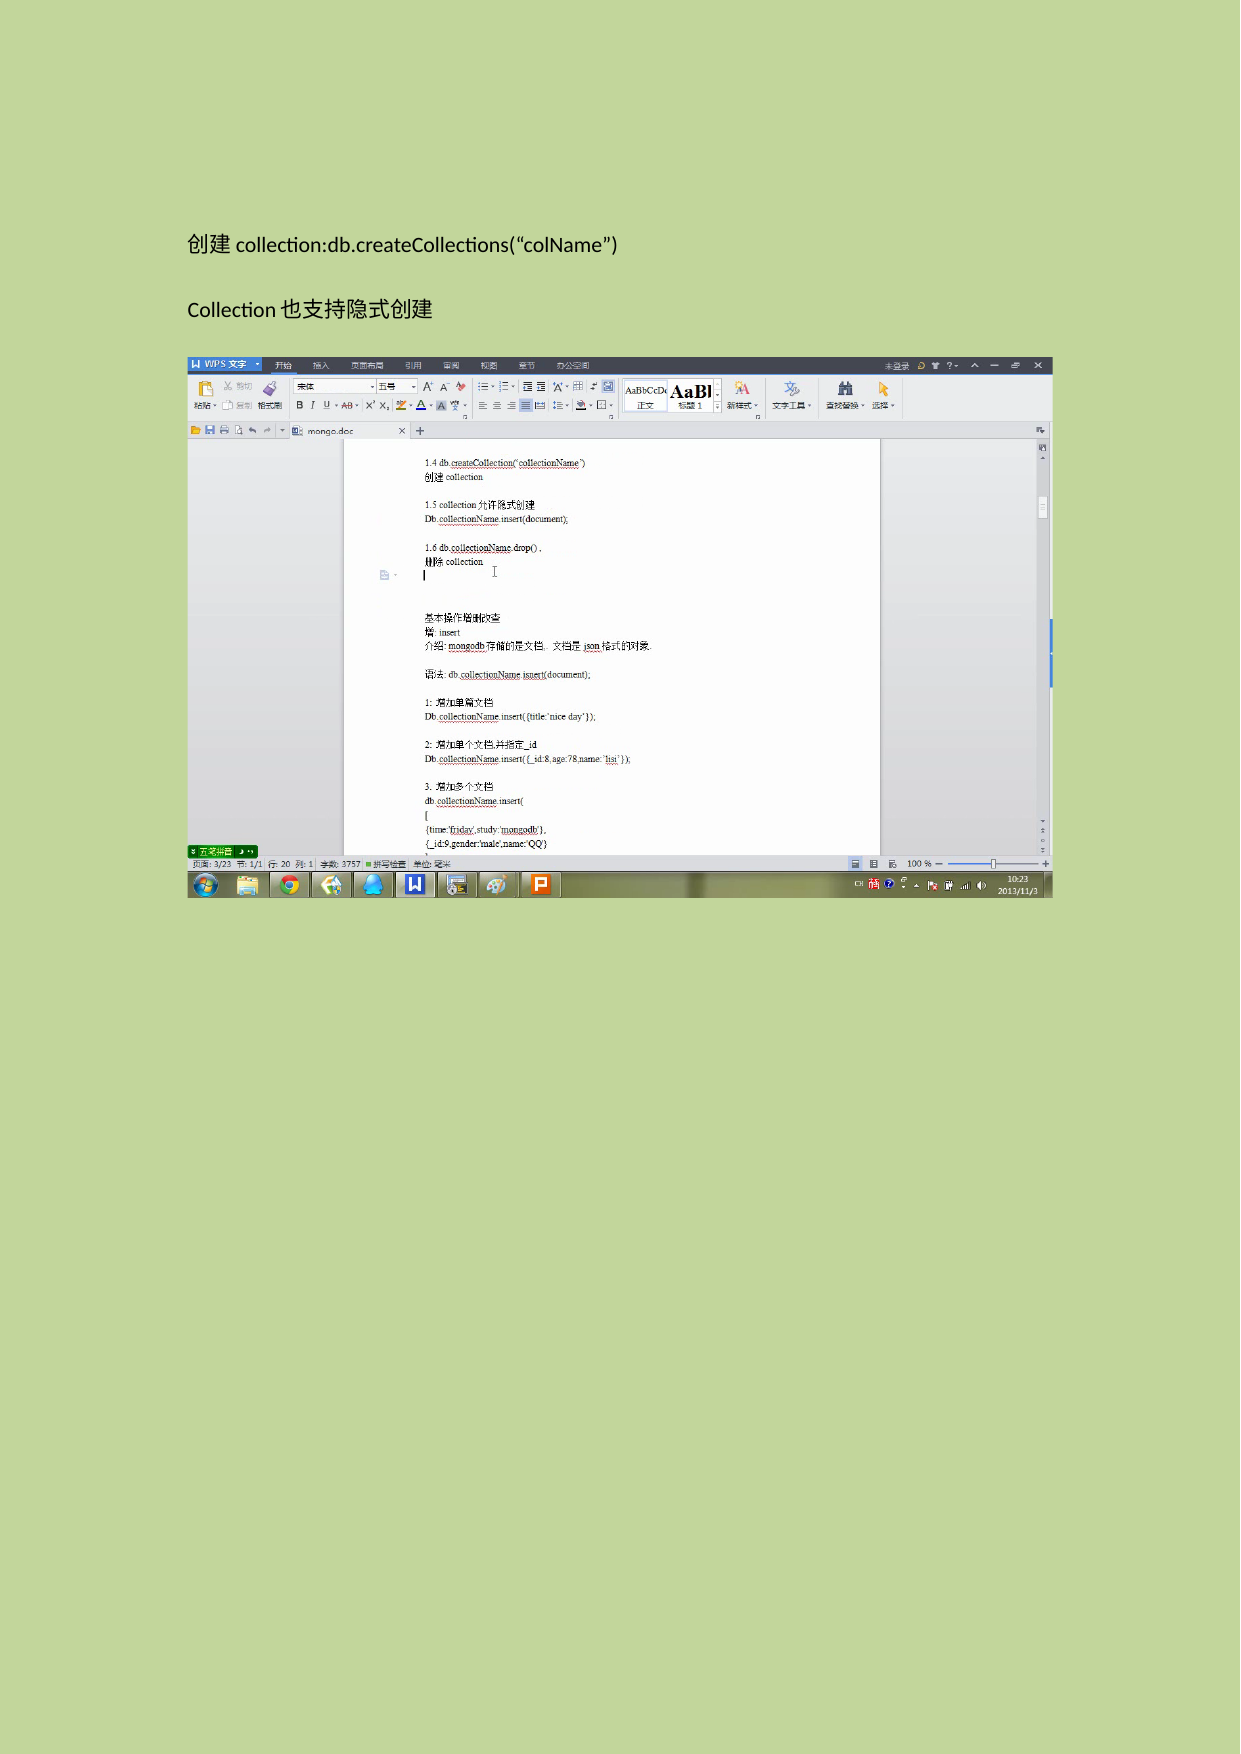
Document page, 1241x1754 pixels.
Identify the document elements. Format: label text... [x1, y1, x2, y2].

text Collection也支持隐式创建 [187, 292, 1053, 324]
picture [187, 357, 1053, 898]
text 创建collection:db.createCollections(“colName”) [187, 227, 1053, 259]
